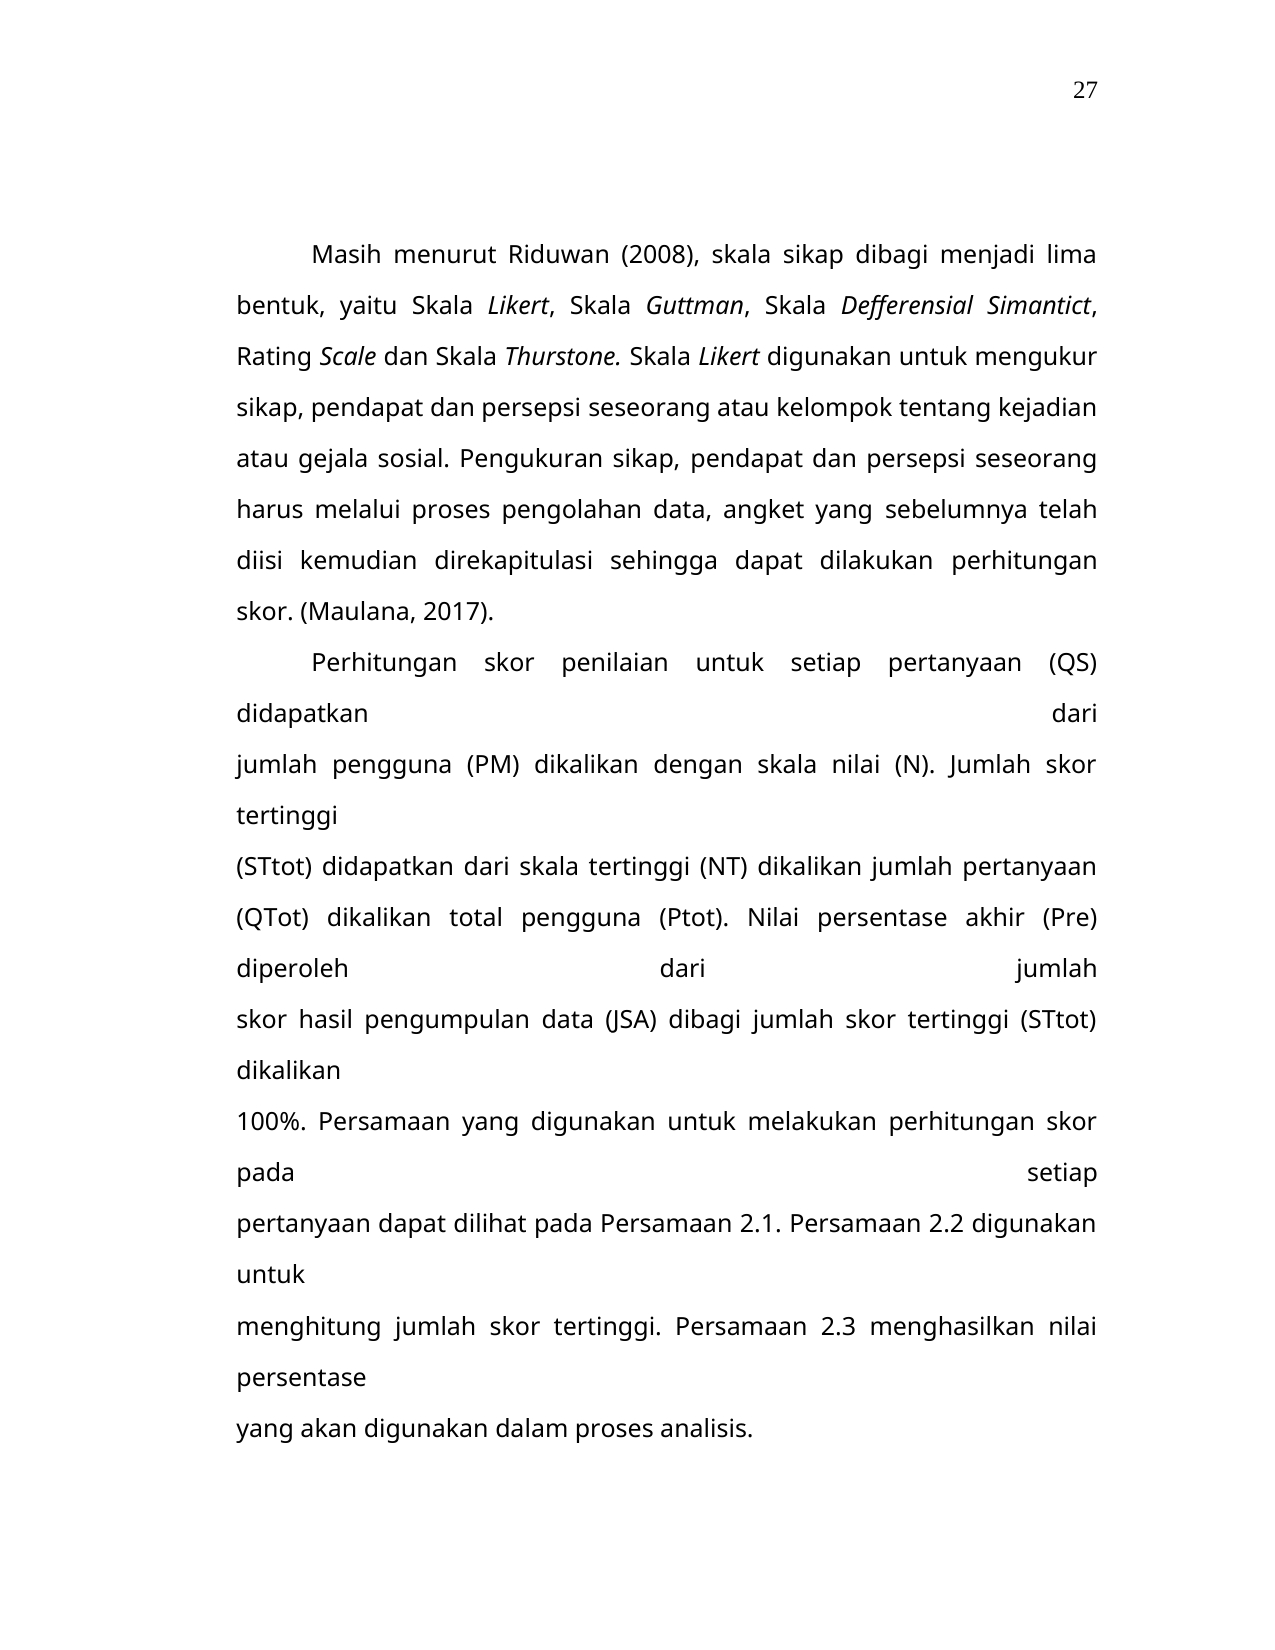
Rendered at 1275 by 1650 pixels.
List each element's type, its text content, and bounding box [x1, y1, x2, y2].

text Perhitungan skor penilaian untuk setiap pertanyaan (QS) didapatkan dari jumlah pengguna (PM) dikalikan dengan skala nilai (N). Jumlah skor tertinggi (STtot) didapatkan dari skala tertinggi (NT) dikalikan jumlah pertanyaan (QTot) dikalikan total pengguna (Ptot). Nilai persentase akhir (Pre) diperoleh dari jumlah skor hasil pengumpulan data (JSA) dibagi jumlah skor tertinggi (STtot) dikalikan 100%. Persamaan yang digunakan untuk melakukan perhitungan skor pada setiap pertanyaan dapat dilihat pada Persamaan 2.1. Persamaan 2.2 digunakan untuk menghitung jumlah skor tertinggi. Persamaan 2.3 menghasilkan nilai persentase yang akan digunakan dalam proses analisis. [236, 644, 1098, 1444]
text Masih menurut Riduwan (2008), skala sikap dibagi menjadi lima bentuk, yaitu Skala Likert, Skala Guttman, Skala Defferensial Simantict, Rating Scale dan Skala Thurstone. Skala Likert digunakan untuk mengukur sikap, pendapat dan persepsi seseorang atau kelompok tentang kejadian atau gejala sosial. Pengukuran sikap, pendapat dan persepsi seseorang harus melalui proses pengolahan data, angket yang sebelumnya telah diisi kemudian direkapitulasi sehingga dapat dilakukan perhitungan skor. (Maulana, 2017). [236, 236, 1098, 628]
